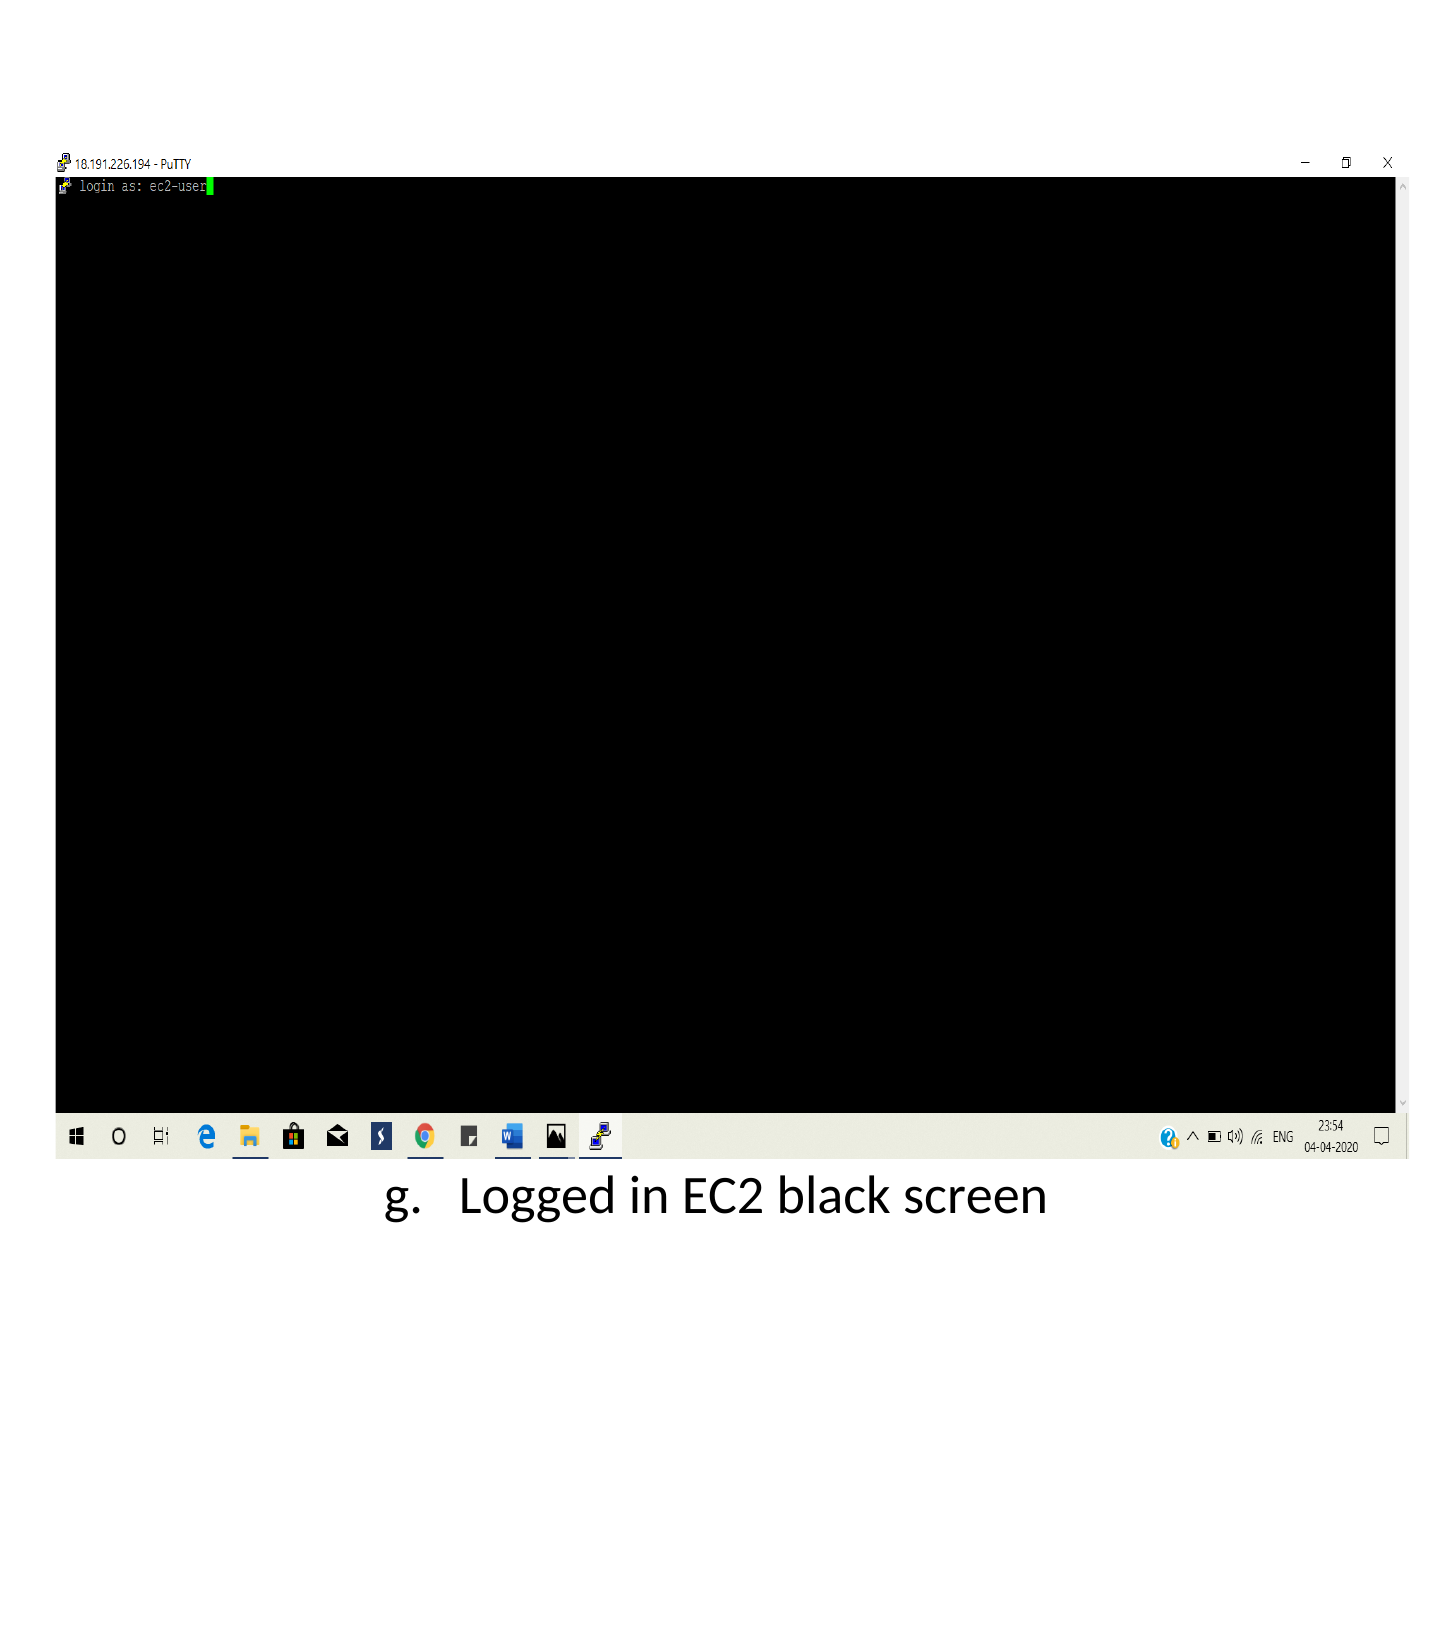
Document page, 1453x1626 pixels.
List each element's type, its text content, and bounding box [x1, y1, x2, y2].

picture [55, 150, 1410, 1159]
list Logged in EC2 black screen [384, 1161, 1303, 1227]
